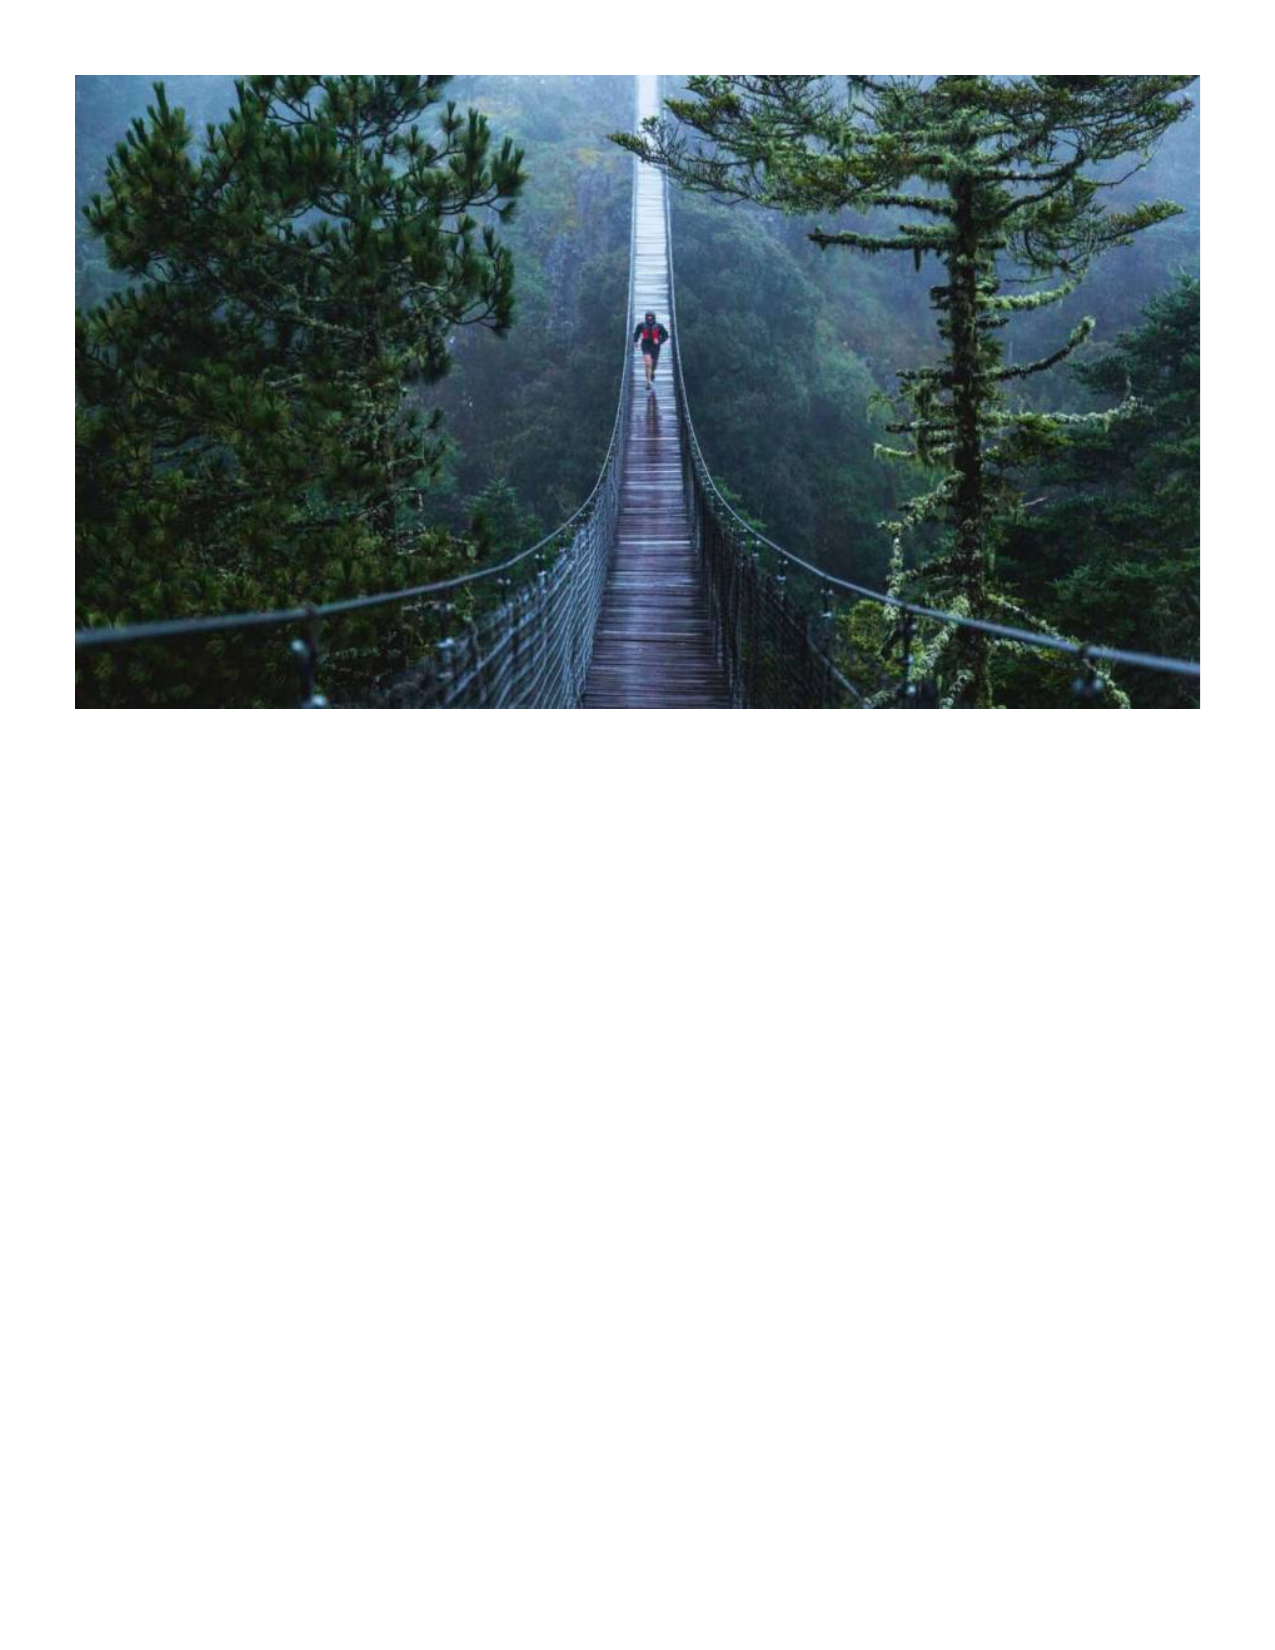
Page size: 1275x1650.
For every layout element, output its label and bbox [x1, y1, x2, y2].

picture [75, 75, 1200, 709]
